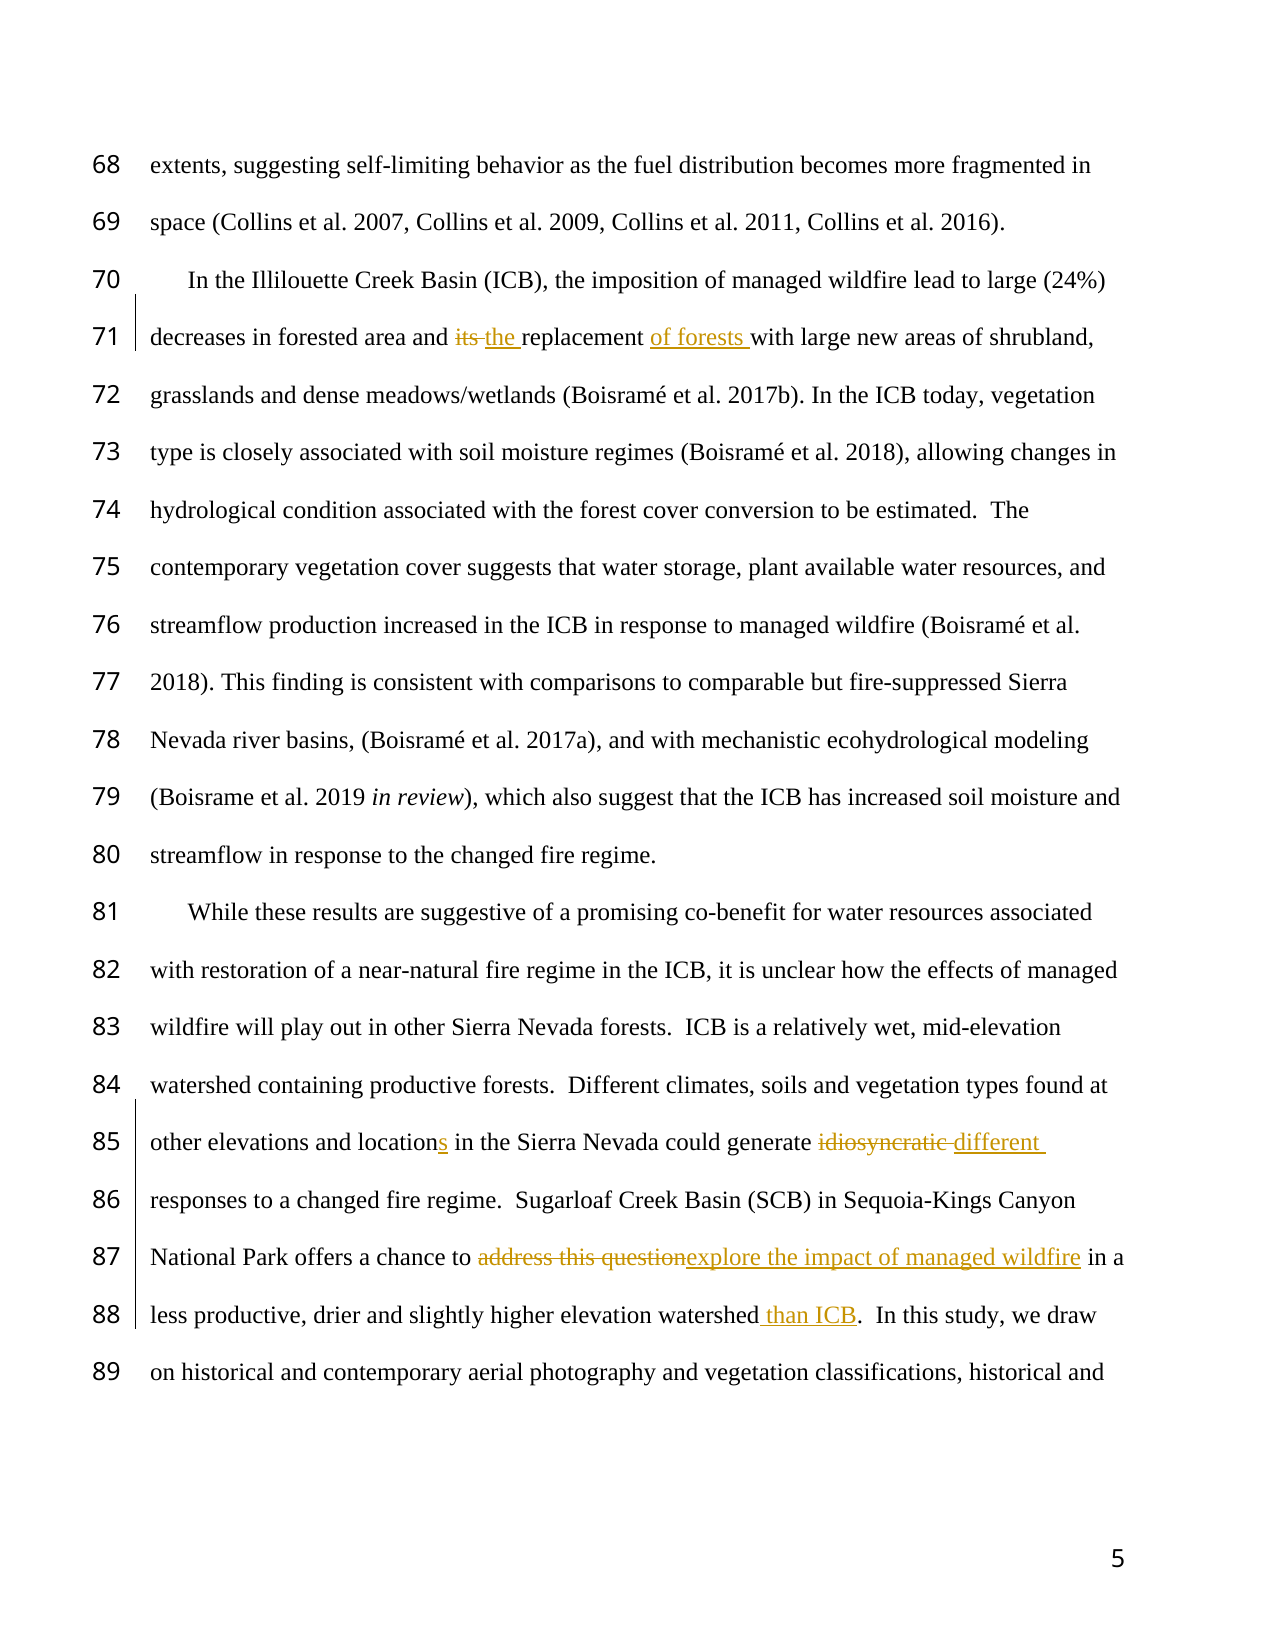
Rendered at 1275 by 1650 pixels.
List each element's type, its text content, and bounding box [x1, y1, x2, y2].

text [150, 150, 1125, 236]
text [150, 897, 1125, 1386]
text In the Illilouette Creek Basin (ICB), the imposition of managed wildfire lead to large (24%) decreases in forested area and replacement with large new areas of shrubland, grasslands and dense meadows/wetlands (Boisramé et al. 2017b). In the ICB today, vegetation type is closely associated with soil moisture regimes (Boisramé et al. 2018), allowing changes in hydrological condition associated with the forest cover conversion to be estimated. The contemporary vegetation cover suggests that water storage, plant available water resources, and streamflow production increased in the ICB in response to managed wildfire (Boisramé et al. 2018). This finding is consistent with comparisons to comparable but fire-suppressed Sierra Nevada river basins, (Boisramé et al. 2017a), and with mechanistic ecohydrological modeling (Boisrame et al. 2019 in review), which also suggest that the ICB has increased soil moisture and streamflow in response to the changed fire regime. [150, 265, 1125, 869]
